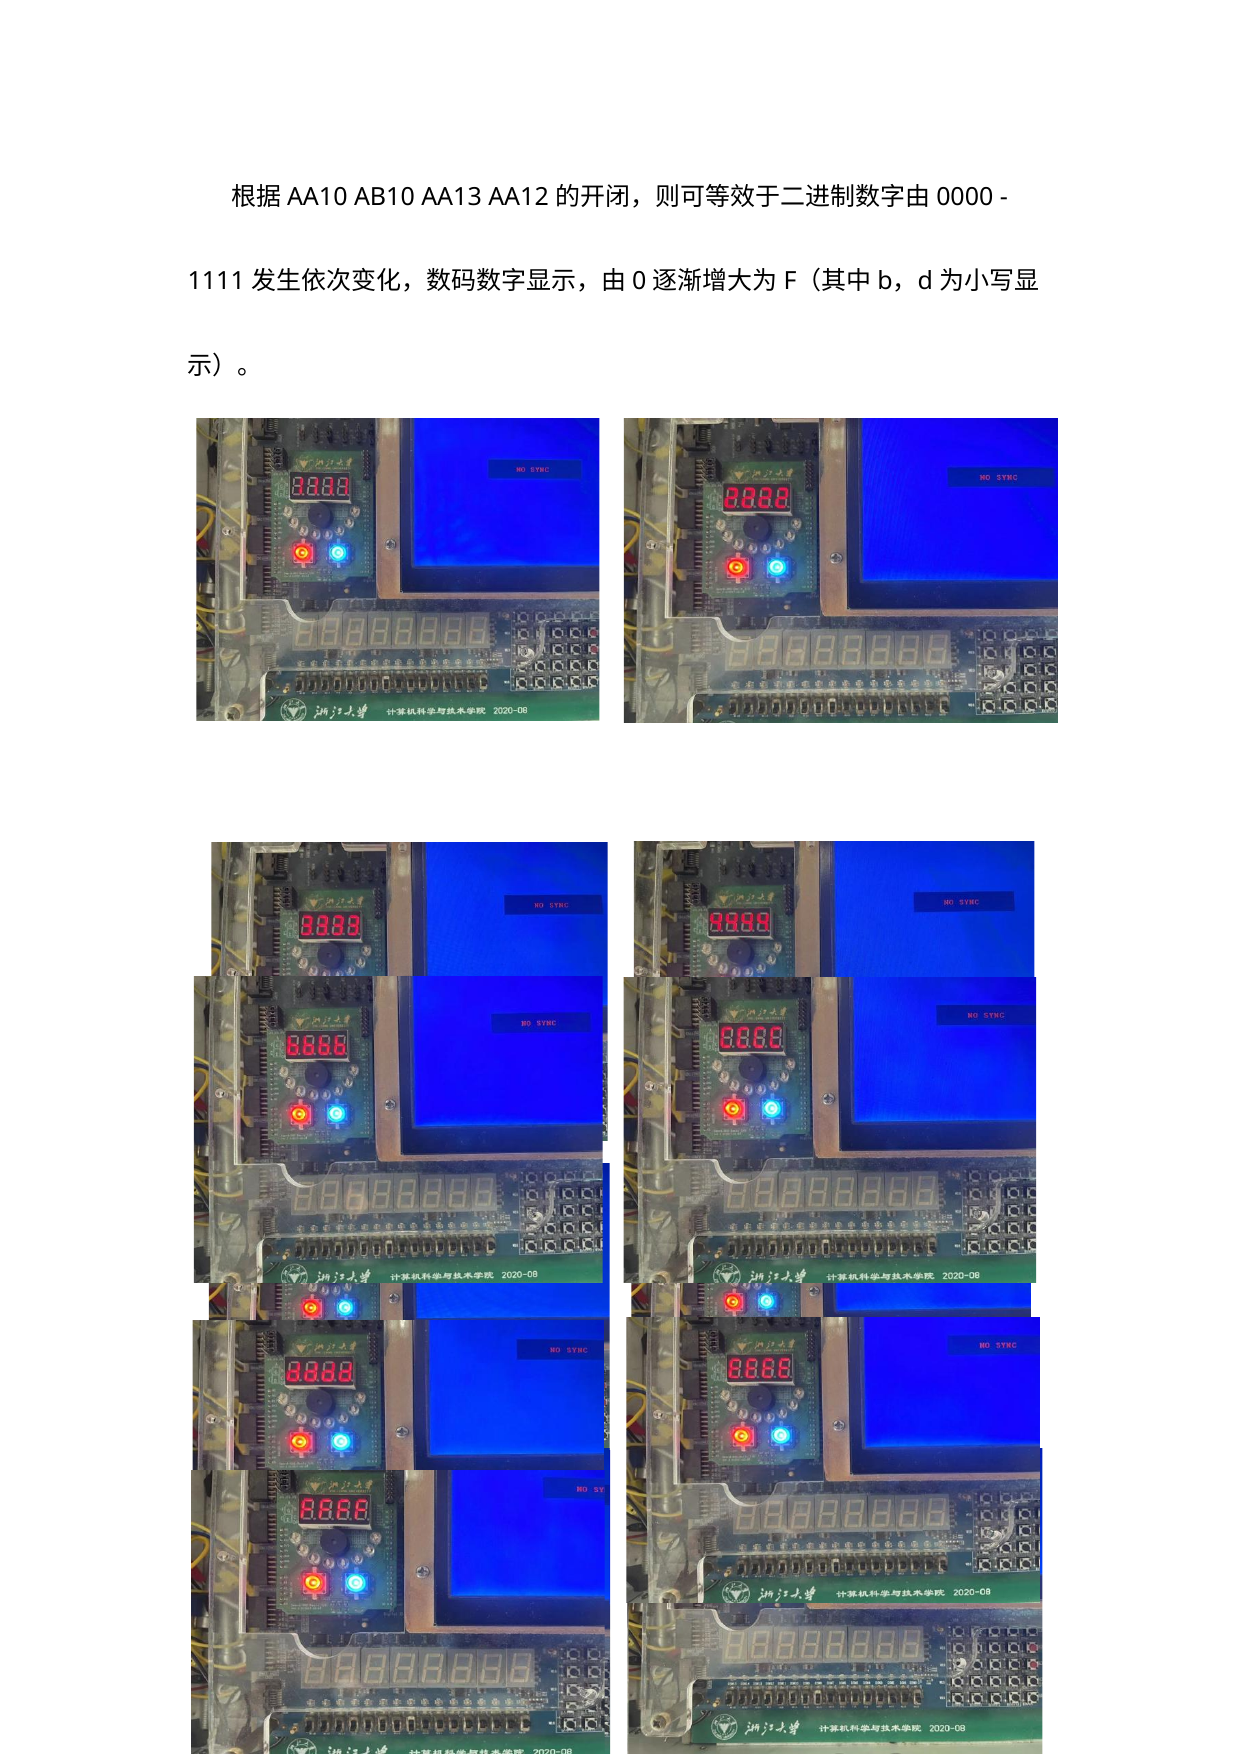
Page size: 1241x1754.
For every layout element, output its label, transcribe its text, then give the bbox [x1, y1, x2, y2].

picture [623, 418, 1058, 723]
list 根据 AA10 AB10 AA13 AA12 的开闭，则可等效于二进制数字由 0000 - 1111 发生依次变化，数码数字显示，由 0 逐渐增大为 F（其中 b，d 为小写显示）。 [187, 162, 1053, 396]
picture [191, 842, 611, 1754]
picture [196, 418, 600, 721]
picture [623, 841, 1043, 1754]
